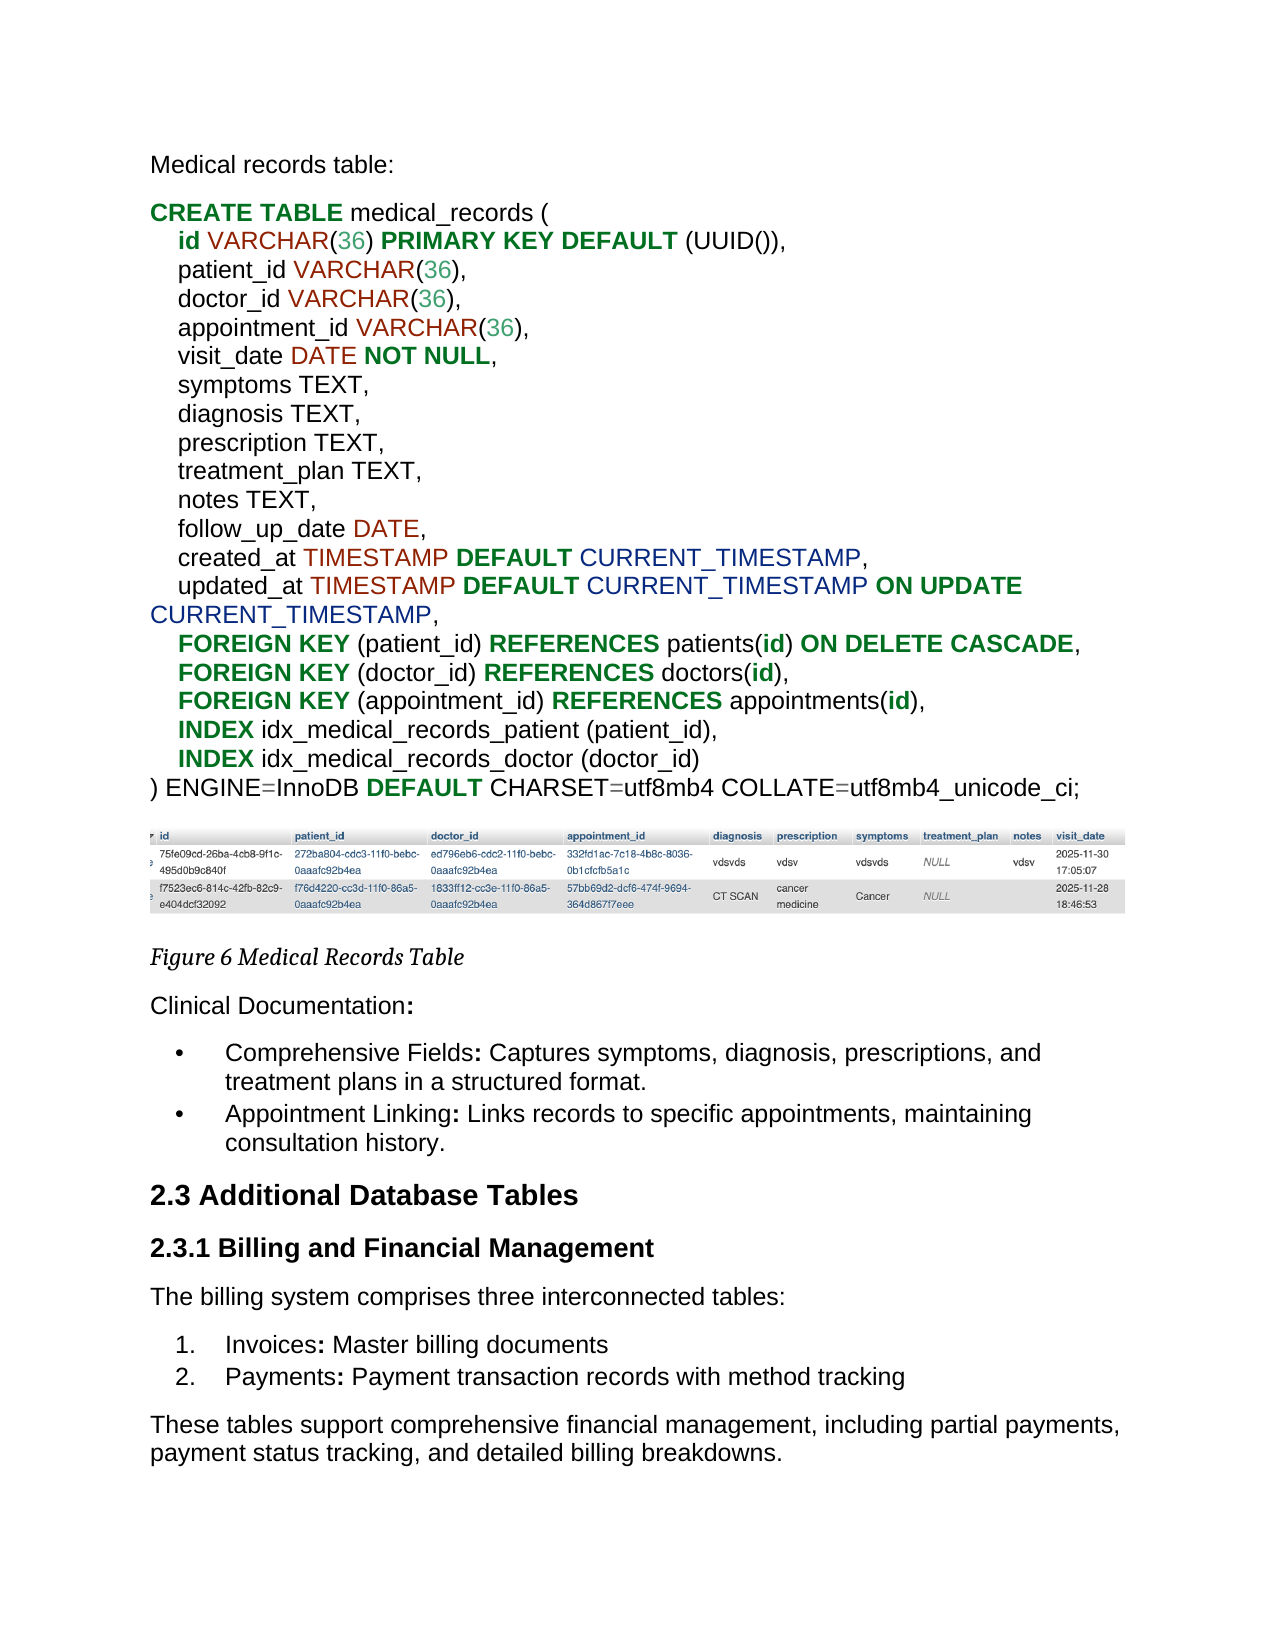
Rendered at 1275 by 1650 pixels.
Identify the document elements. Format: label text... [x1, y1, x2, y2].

list Appointment Linking: Links records to specific appointments, maintaining consultation history. [175, 1099, 1125, 1157]
text These tables support comprehensive financial management, including partial payments, payment status tracking, and detailed billing breakdowns. [150, 1409, 1125, 1467]
list Payments: Payment transaction records with method tracking [175, 1362, 1125, 1391]
list Comprehensive Fields: Captures symptoms, diagnosis, prescriptions, and treatment plans in a structured format. [175, 1038, 1125, 1096]
text CREATE TABLE medical_records ( id VARCHAR(36) PRIMARY KEY DEFAULT (UUID()), patient_id VARCHAR(36), doctor_id VARCHAR(36), appointment_id VARCHAR(36), visit_date DATE NOT NULL, symptoms TEXT, diagnosis TEXT, prescription TEXT, treatment_plan TEXT, notes TEXT, follow_up_date DATE, created_at TIMESTAMP DEFAULT CURRENT_TIMESTAMP, updated_at TIMESTAMP DEFAULT CURRENT_TIMESTAMP ON UPDATE CURRENT_TIMESTAMP, FOREIGN KEY (patient_id) REFERENCES patients(id) ON DELETE CASCADE, FOREIGN KEY (doctor_id) REFERENCES doctors(id), FOREIGN KEY (appointment_id) REFERENCES appointments(id), INDEX idx_medical_records_patient (patient_id), INDEX idx_medical_records_doctor (doctor_id) ) ENGINE=InnoDB DEFAULT CHARSET=utf8mb4 COLLATE=utf8mb4_unicode_ci; [150, 197, 1125, 801]
subtitle 2.3.1 Billing and Financial Management [150, 1232, 1125, 1263]
picture [150, 822, 1125, 923]
text Clinical Documentation: [150, 991, 1125, 1019]
text Medical records table: [150, 150, 1125, 179]
list Invoices: Master billing documents [175, 1329, 1125, 1358]
text The billing system comprises three interconnected tables: [150, 1282, 1125, 1311]
subtitle 2.3 Additional Database Tables [150, 1178, 1125, 1211]
